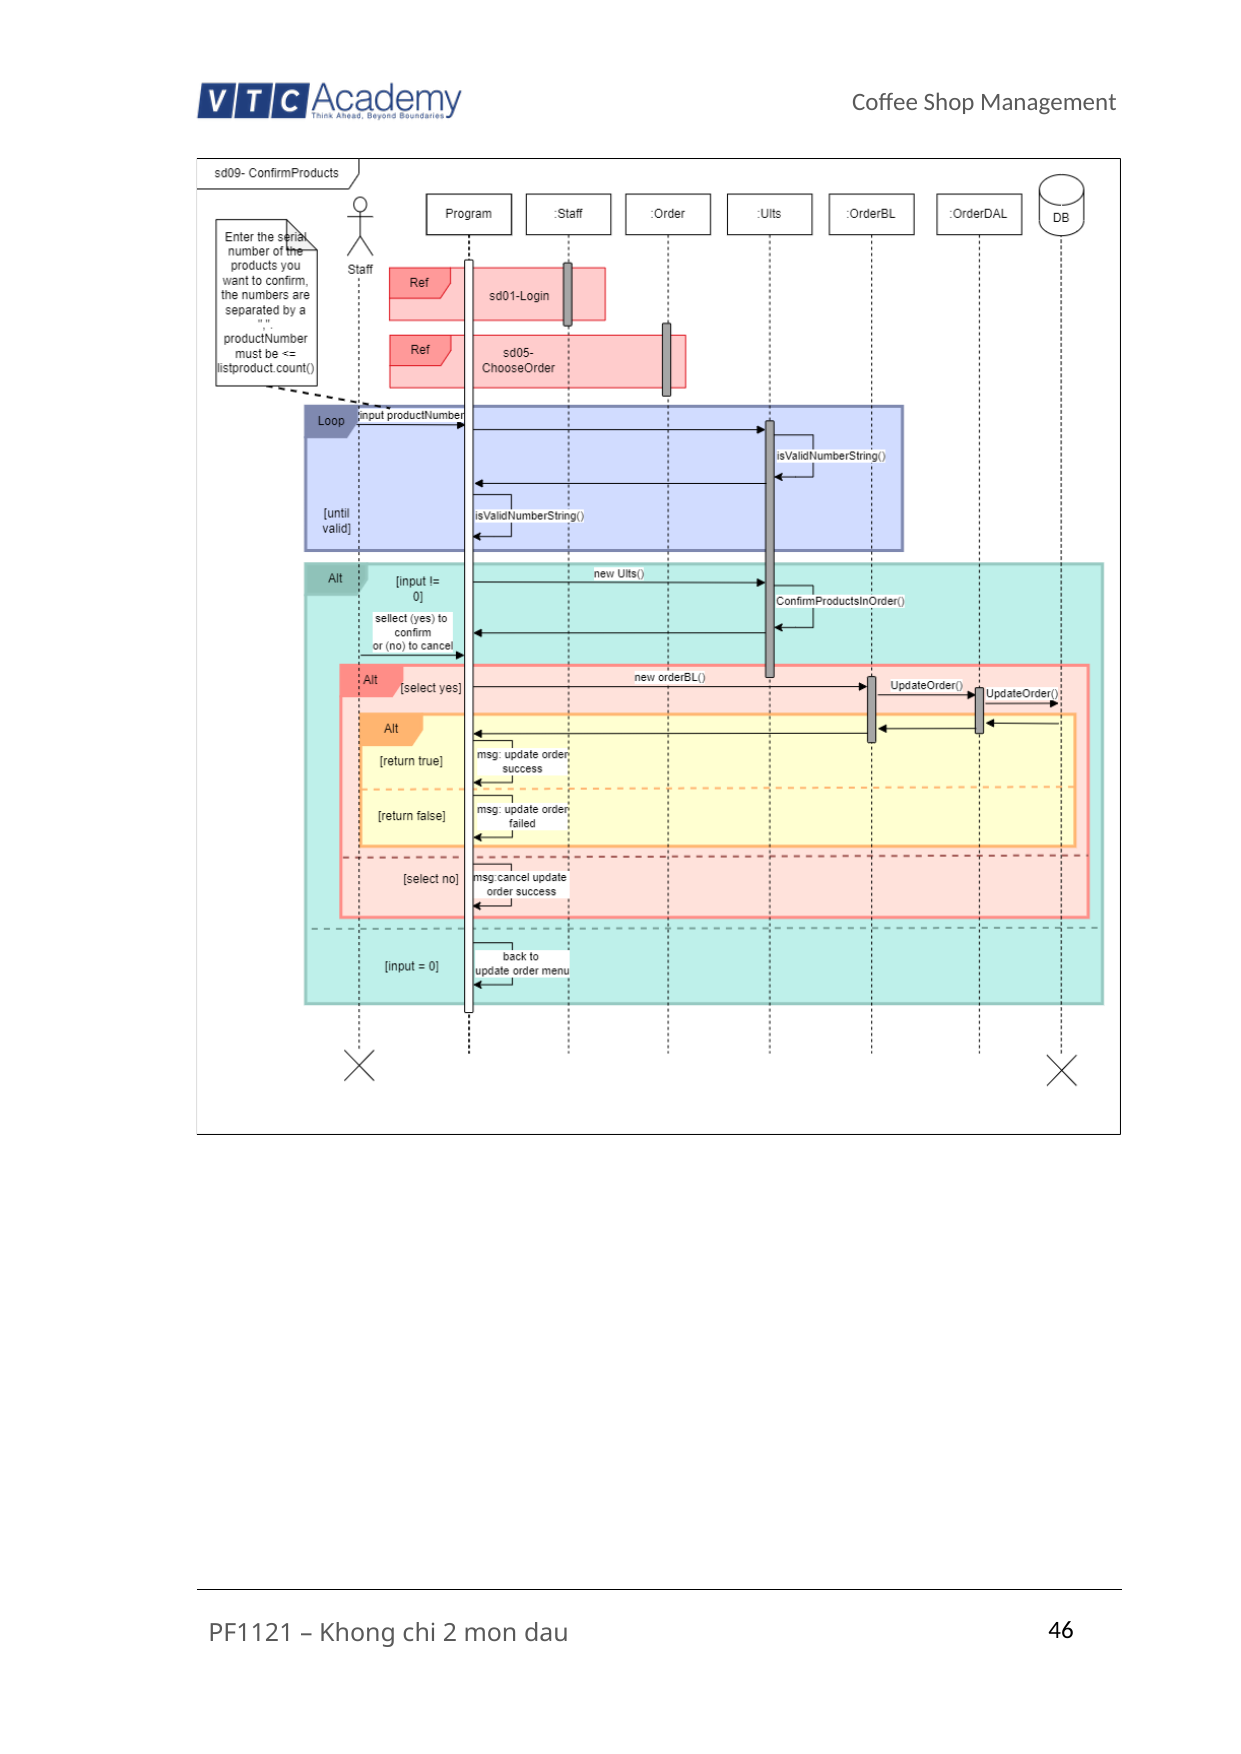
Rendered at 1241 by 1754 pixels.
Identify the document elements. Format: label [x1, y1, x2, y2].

picture [188, 75, 471, 128]
picture [196, 158, 1122, 1136]
